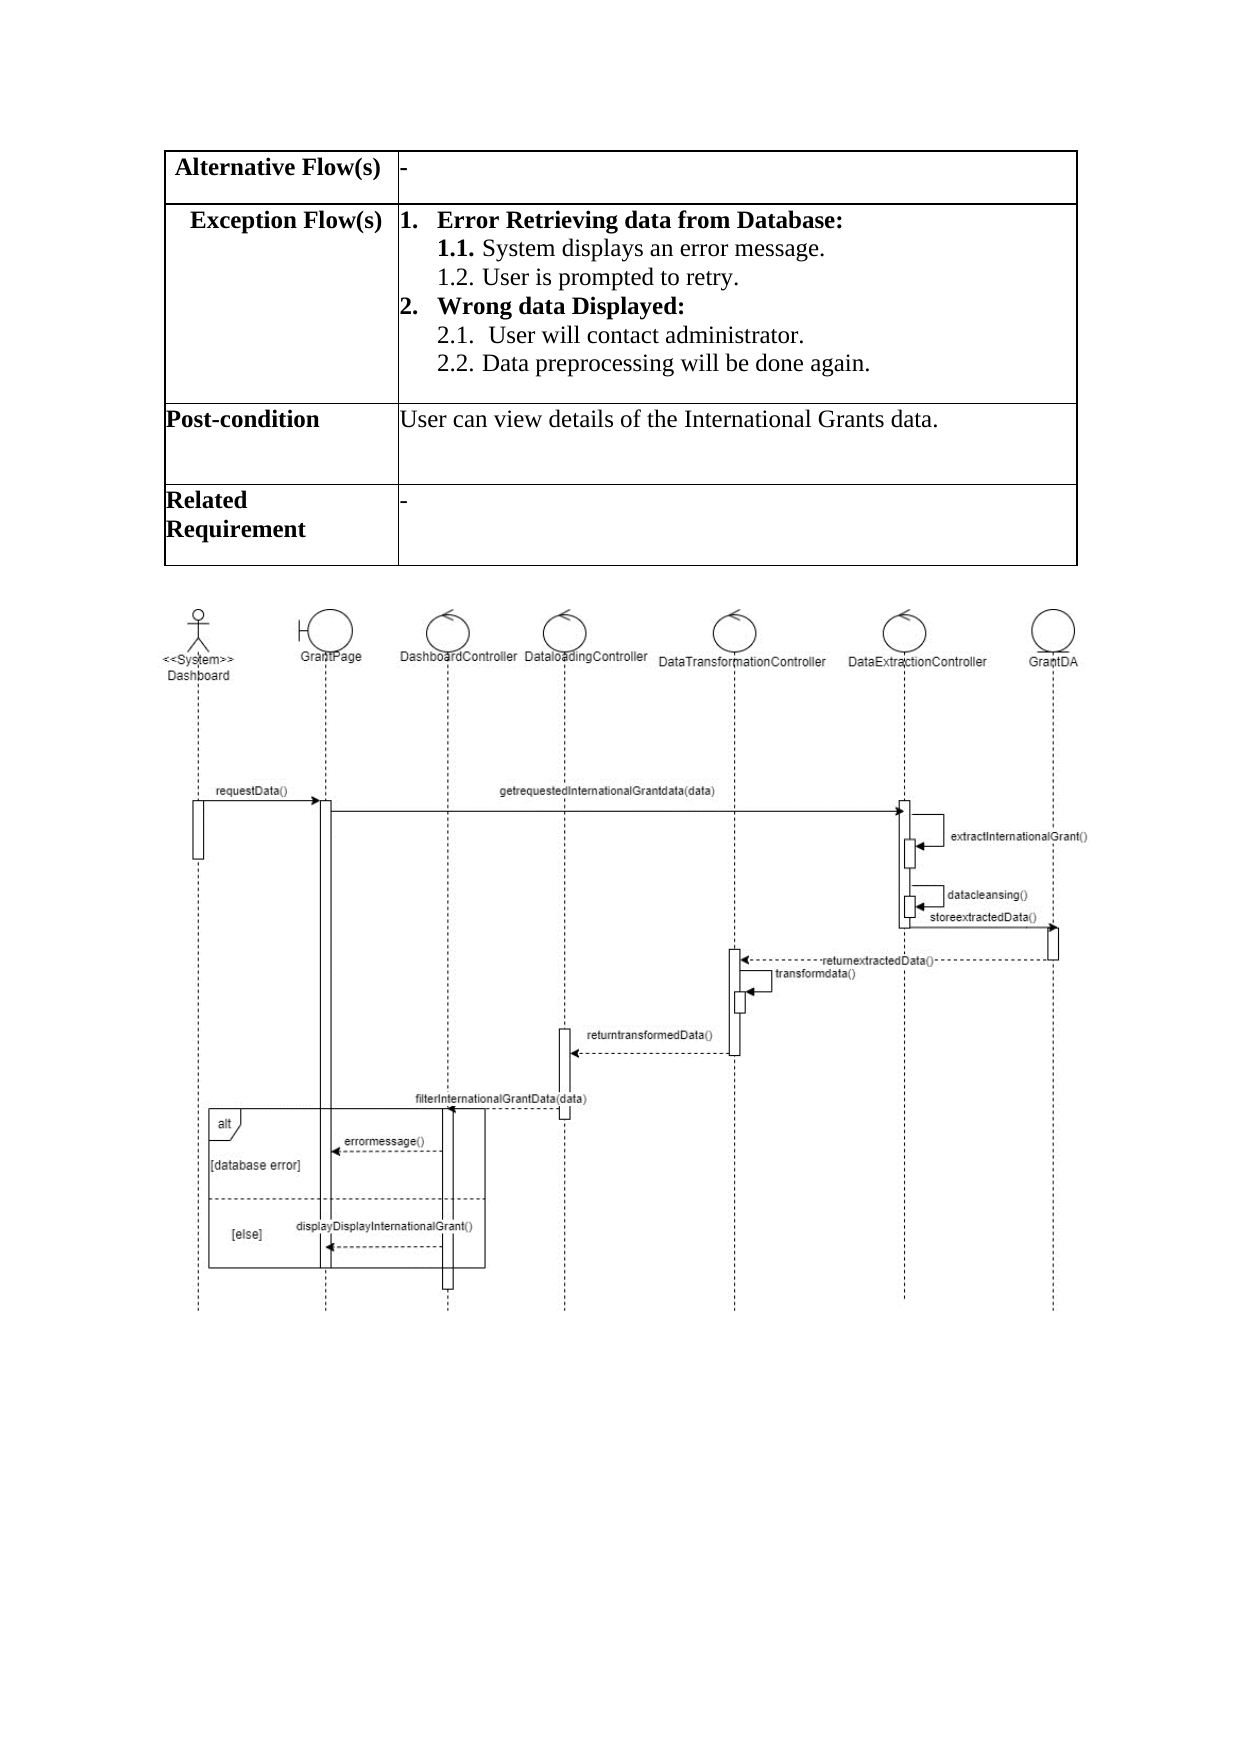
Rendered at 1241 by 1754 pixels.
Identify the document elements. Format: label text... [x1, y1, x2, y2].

table_cell Post-condition [166, 404, 398, 484]
table_cell Error Retrieving data from Database: System displays an error message. User is prompted to retry. Wrong data Displayed: User will contact administrator. Data preprocessing will be done again. [399, 205, 1076, 403]
table_cell - [399, 485, 1076, 564]
picture [150, 609, 1092, 1311]
table_cell - [399, 152, 1076, 203]
table_cell Related Requirement [166, 485, 398, 564]
table_cell User can view details of the International Grants data. [399, 404, 1076, 484]
table_cell Alternative Flow(s) [166, 152, 398, 203]
table_cell Exception Flow(s) [166, 205, 398, 403]
